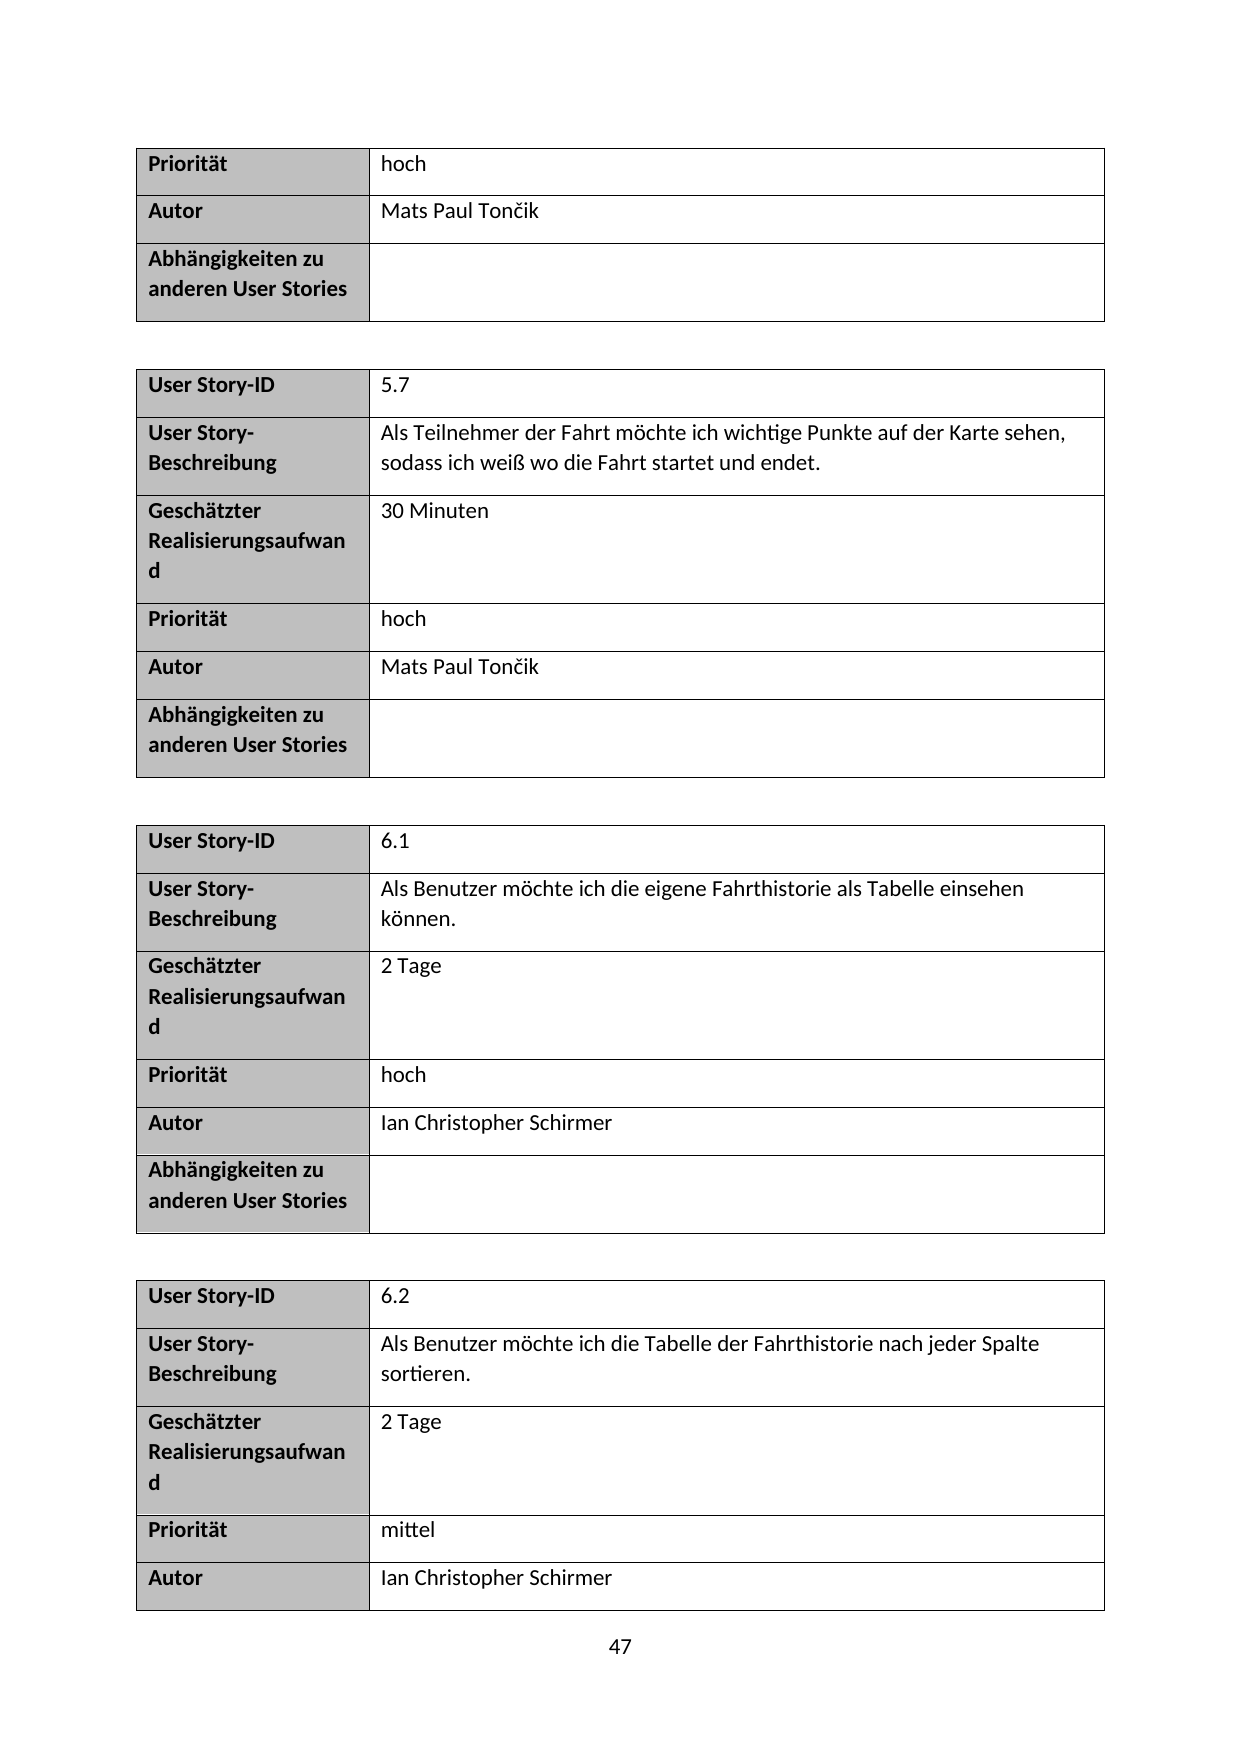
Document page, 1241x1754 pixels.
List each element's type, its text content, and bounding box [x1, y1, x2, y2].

table_header User Story-ID [137, 1281, 369, 1328]
table_cell Priorität [137, 149, 369, 195]
table_header User Story-ID [137, 826, 369, 873]
table_cell Geschätzter Realisierungsaufwand [137, 1407, 369, 1514]
table_cell Geschätzter Realisierungsaufwand [137, 496, 369, 603]
table_cell Autor [137, 196, 369, 243]
table_cell Priorität [137, 604, 369, 651]
table_cell mittel [370, 1516, 1104, 1562]
table_cell 2 Tage [370, 952, 1104, 1059]
table_cell Priorität [137, 1060, 369, 1107]
table_cell User Story-Beschreibung [137, 1329, 369, 1406]
table_cell Geschätzter Realisierungsaufwand [137, 952, 369, 1059]
table_cell Als Benutzer möchte ich die Tabelle der Fahrthistorie nach jeder Spalte sortieren. [370, 1329, 1104, 1406]
table_cell Ian Christopher Schirmer [370, 1563, 1104, 1610]
table_cell Autor [137, 1108, 369, 1154]
table_cell hoch [370, 1060, 1104, 1107]
table_cell Abhängigkeiten zu anderen User Stories [137, 1156, 369, 1232]
table_header 5.7 [370, 370, 1104, 417]
table_header User Story-ID [137, 370, 369, 417]
table_cell User Story-Beschreibung [137, 418, 369, 495]
table_cell Abhängigkeiten zu anderen User Stories [137, 700, 369, 777]
table_cell Als Teilnehmer der Fahrt möchte ich wichtige Punkte auf der Karte sehen, sodass ich weiß wo die Fahrt startet und endet. [370, 418, 1104, 495]
table_cell [370, 1156, 1104, 1232]
table_cell Autor [137, 652, 369, 699]
table_cell Autor [137, 1563, 369, 1610]
table_header 6.2 [370, 1281, 1104, 1328]
table_cell Mats Paul Tončik [370, 652, 1104, 699]
table_cell Mats Paul Tončik [370, 196, 1104, 243]
table_cell hoch [370, 604, 1104, 651]
table_cell Abhängigkeiten zu anderen User Stories [137, 244, 369, 321]
table_cell Als Benutzer möchte ich die eigene Fahrthistorie als Tabelle einsehen können. [370, 874, 1104, 951]
table_cell User Story-Beschreibung [137, 874, 369, 951]
table_cell [370, 244, 1104, 321]
table_cell 30 Minuten [370, 496, 1104, 603]
table_cell [370, 700, 1104, 777]
table_cell hoch [370, 149, 1104, 195]
table_header 6.1 [370, 826, 1104, 873]
table_cell 2 Tage [370, 1407, 1104, 1514]
table_cell Priorität [137, 1516, 369, 1562]
table_cell Ian Christopher Schirmer [370, 1108, 1104, 1154]
